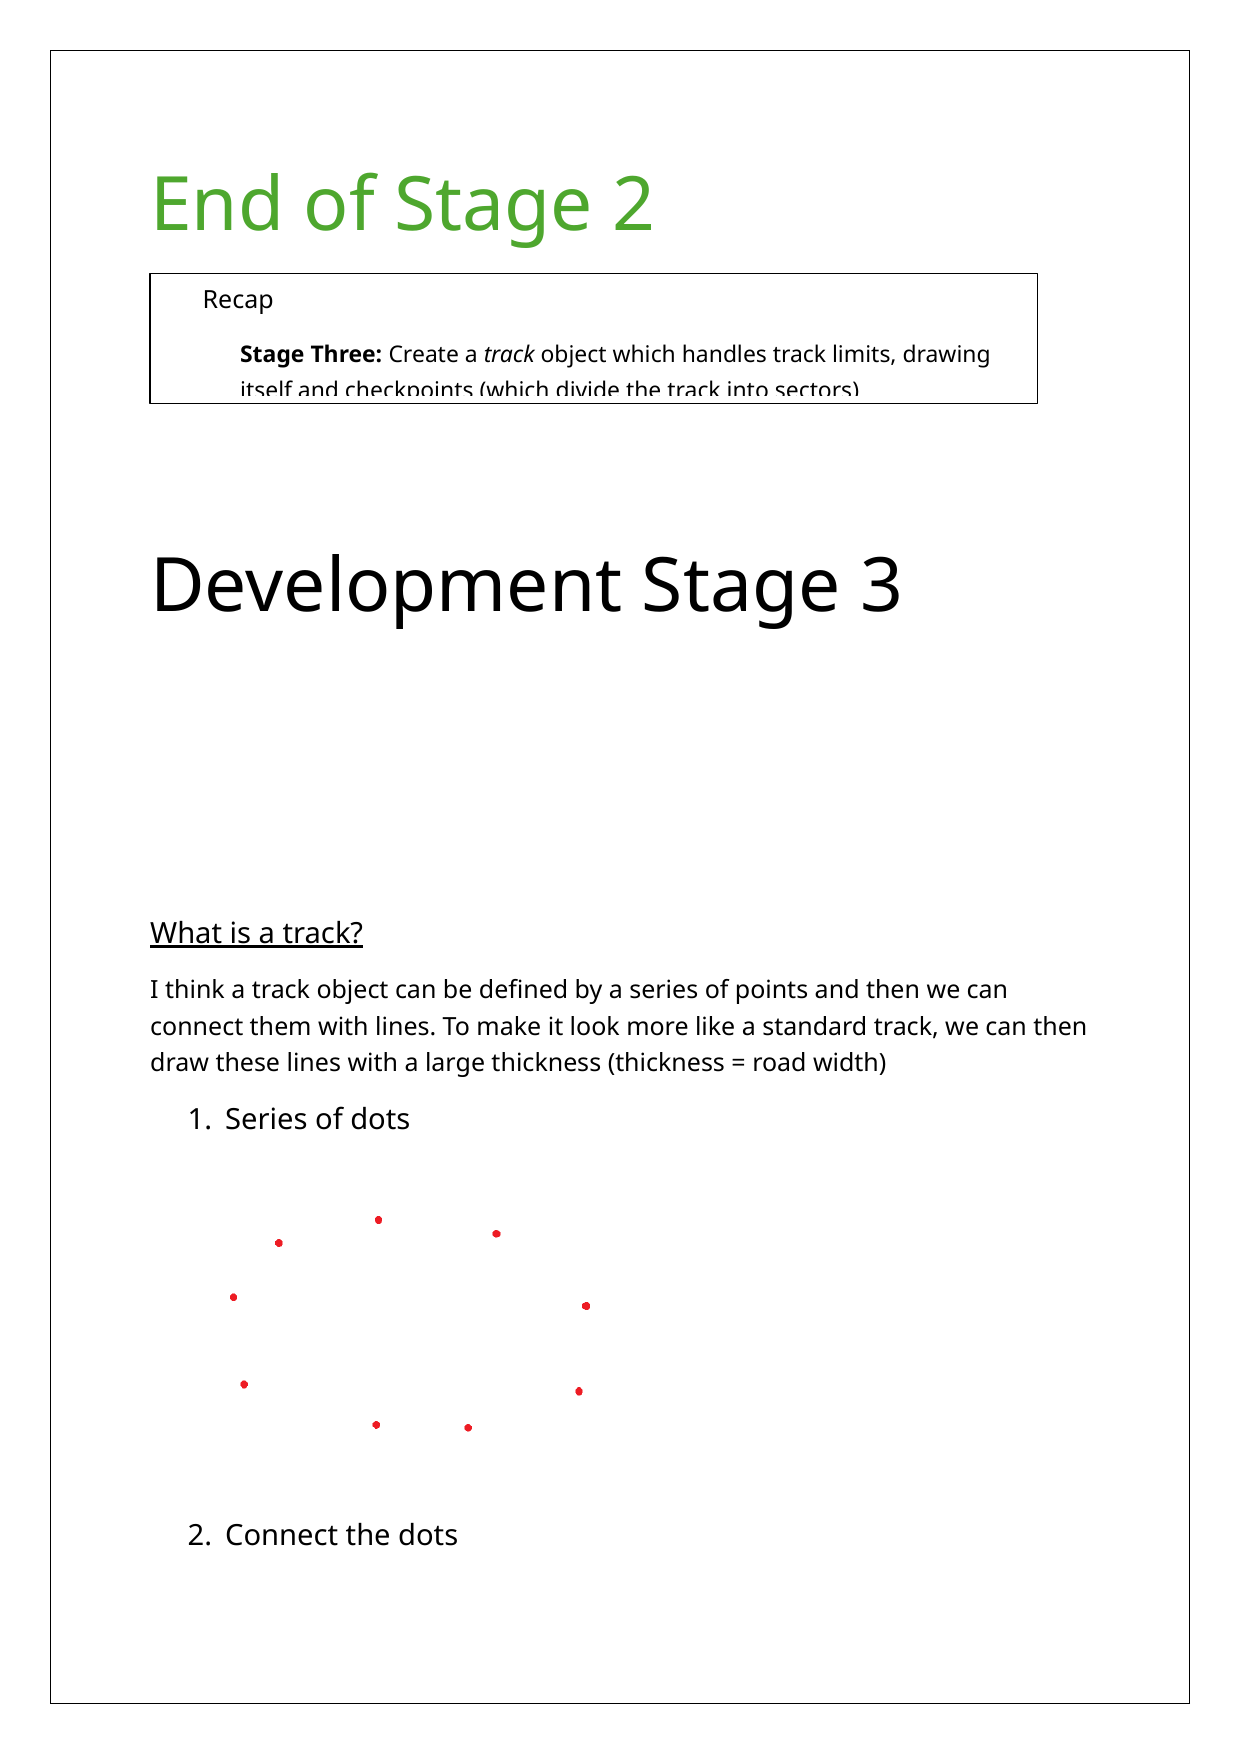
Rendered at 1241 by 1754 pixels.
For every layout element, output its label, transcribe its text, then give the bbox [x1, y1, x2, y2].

text Development Stage 3 [150, 531, 1090, 633]
list Series of dots [187, 1098, 1090, 1138]
list Connect the dots [187, 1514, 1090, 1554]
picture [150, 1157, 695, 1496]
text End of Stage 2 [150, 150, 1090, 252]
text What is a track? [150, 912, 1090, 952]
text I think a track object can be defined by a series of points and then we can connect them with lines. To make it look more like a standard track, we can then draw these lines with a large thickness (thickness = road width) [150, 971, 1090, 1079]
